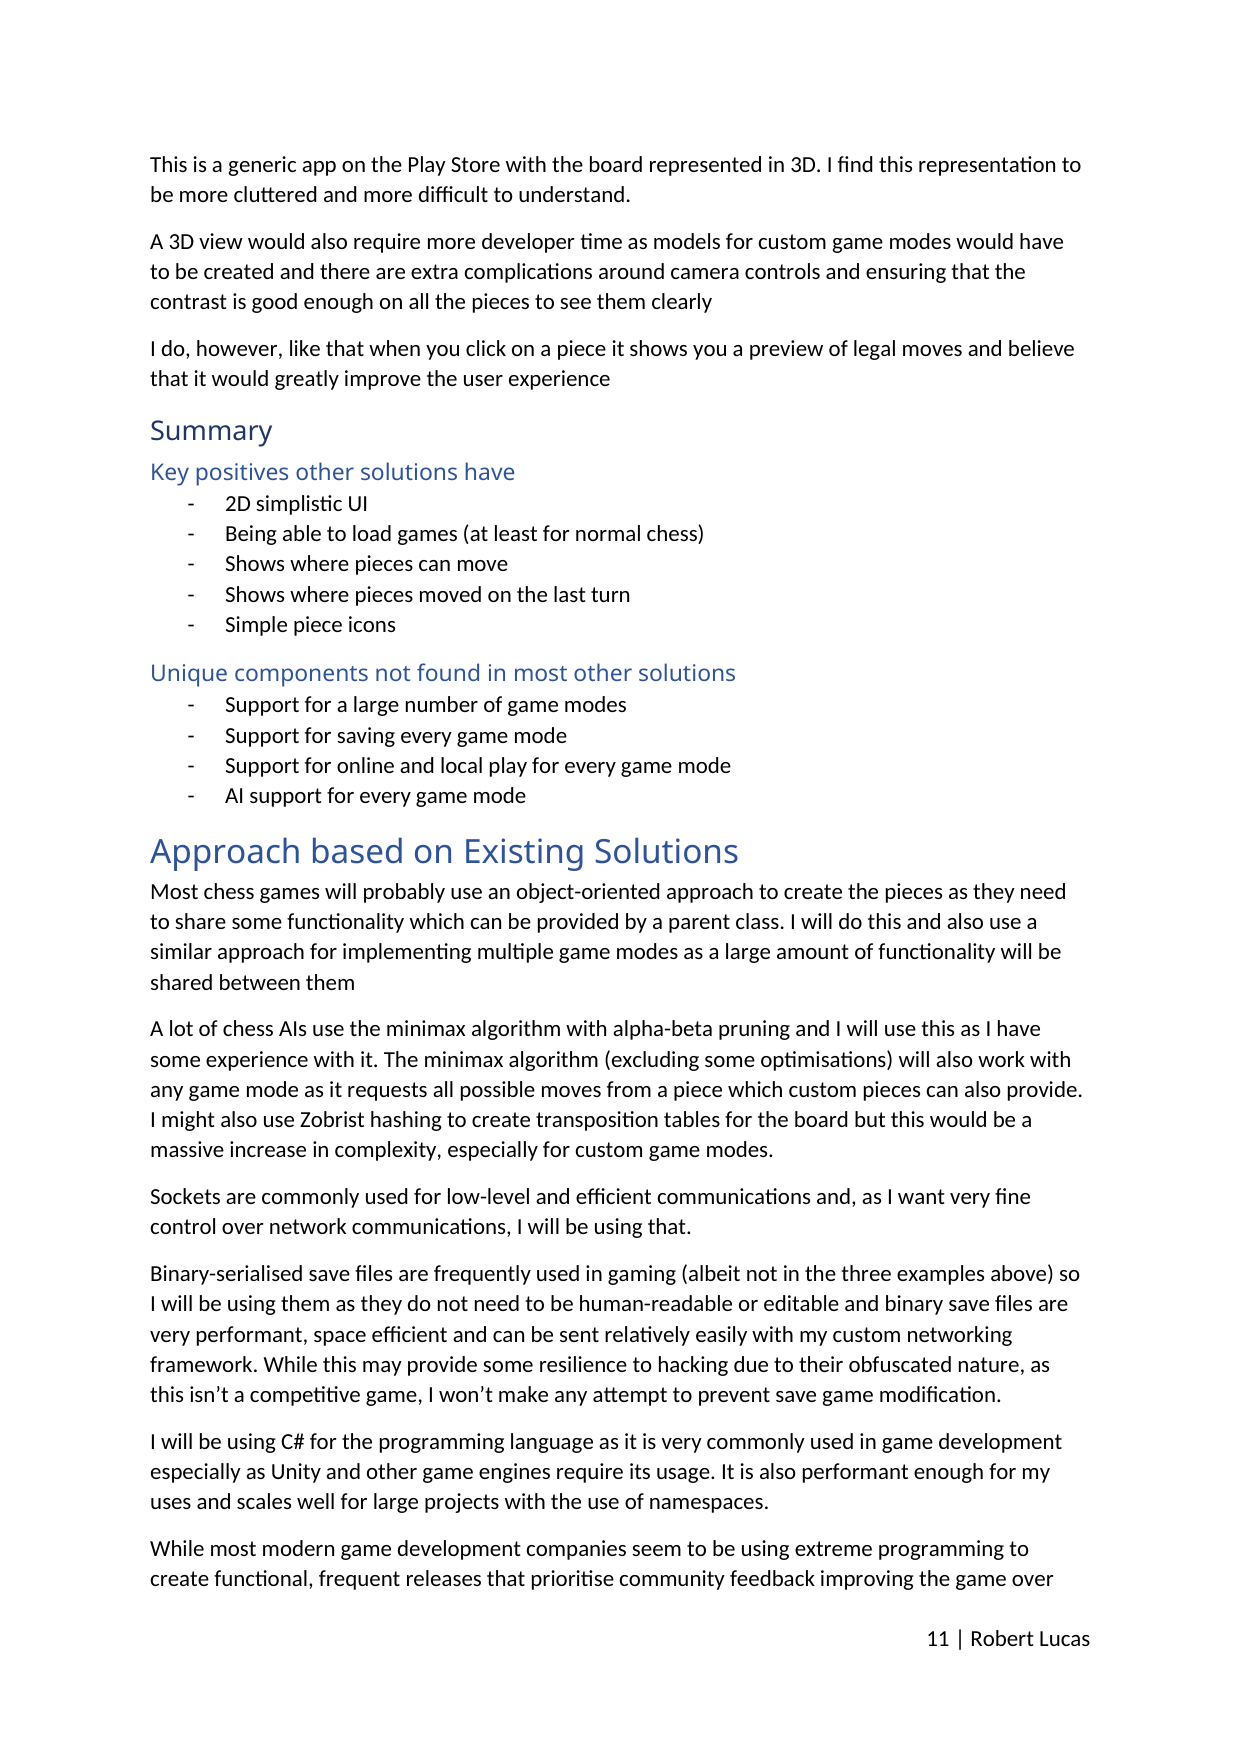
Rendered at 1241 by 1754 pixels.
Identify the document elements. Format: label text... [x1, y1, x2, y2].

list Support for online and local play for every game mode [187, 751, 1090, 779]
list Being able to load games (at least for normal chess) [187, 519, 1090, 547]
text Binary-serialised save files are frequently used in gaming (albeit not in the three examples above) so I will be using them as they do not need to be human-readable or editable and binary save files are very performant, space efficient and can be sent relatively easily with my custom networking framework. While this may provide some resilience to hacking due to their obfuscated nature, as this isn’t a competitive game, I won’t make any attempt to prevent save game modification. [150, 1259, 1090, 1408]
text A 3D view would also require more developer time as models for custom game modes would have to be created and there are extra complications around camera controls and ensuring that the contrast is good enough on all the pieces to see them clearly [150, 227, 1090, 316]
text Sockets are commonly used for low-level and efficient communications and, as I want very fine control over network communications, I will be using that. [150, 1182, 1090, 1241]
text I will be using C# for the programming language as it is very commonly used in game development especially as Unity and other game engines require its usage. It is also performant enough for my uses and scales well for large projects with the use of namespaces. [150, 1427, 1090, 1516]
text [150, 1534, 1090, 1593]
text Most chess games will probably use an object-oriented approach to create the pieces as they need to share some functionality which can be provided by a parent class. I will do this and also use a similar approach for implementing multiple game modes as a large amount of functionality will be shared between them [150, 877, 1090, 996]
text This is a generic app on the Play Store with the board represented in 3D. I find this representation to be more cluttered and more difficult to understand. [150, 150, 1090, 208]
list Support for saving every game mode [187, 721, 1090, 749]
list Shows where pieces moved on the last turn [187, 580, 1090, 608]
list Support for a large number of game modes [187, 691, 1090, 719]
subtitle Unique components not found in most other solutions [150, 657, 1090, 688]
subtitle Approach based on Existing Solutions [150, 828, 1090, 873]
list Shows where pieces can move [187, 549, 1090, 578]
list Simple piece icons [187, 610, 1090, 638]
list AI support for every game mode [187, 781, 1090, 809]
text A lot of chess AIs use the minimax algorithm with alpha-beta pruning and I will use this as I have some experience with it. The minimax algorithm (excluding some optimisations) will also work with any game mode as it requests all possible moves from a piece which custom pieces can also provide. I might also use Zobrist hashing to create transposition tables for the board but this would be a massive increase in complexity, especially for custom game modes. [150, 1014, 1090, 1163]
subtitle Key positives other solutions have [150, 455, 1090, 487]
list 2D simplistic UI [187, 489, 1090, 517]
text I do, however, like that when you click on a piece it shows you a preview of legal moves and believe that it would greatly improve the user experience [150, 334, 1090, 393]
subtitle Summary [150, 411, 1090, 448]
